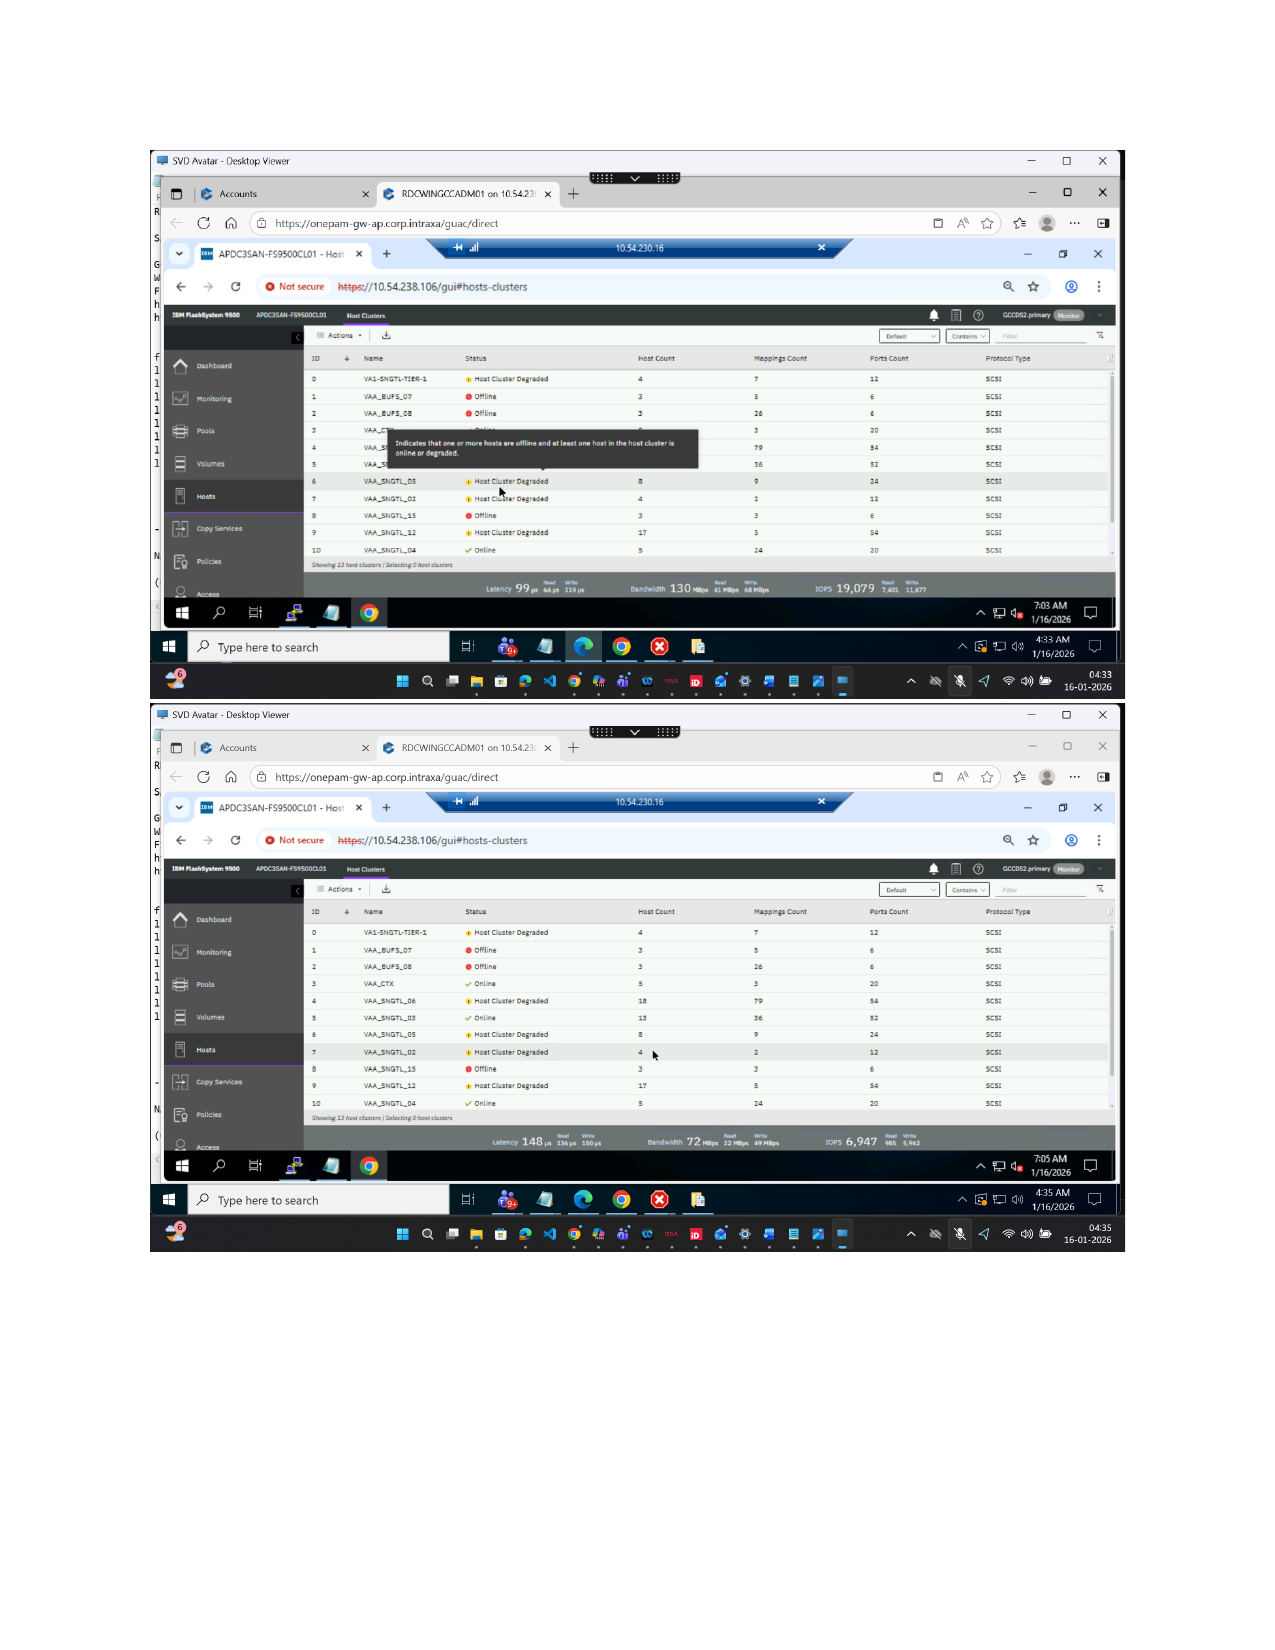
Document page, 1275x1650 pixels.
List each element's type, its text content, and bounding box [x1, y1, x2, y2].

picture [150, 150, 1125, 699]
picture [150, 703, 1125, 1252]
